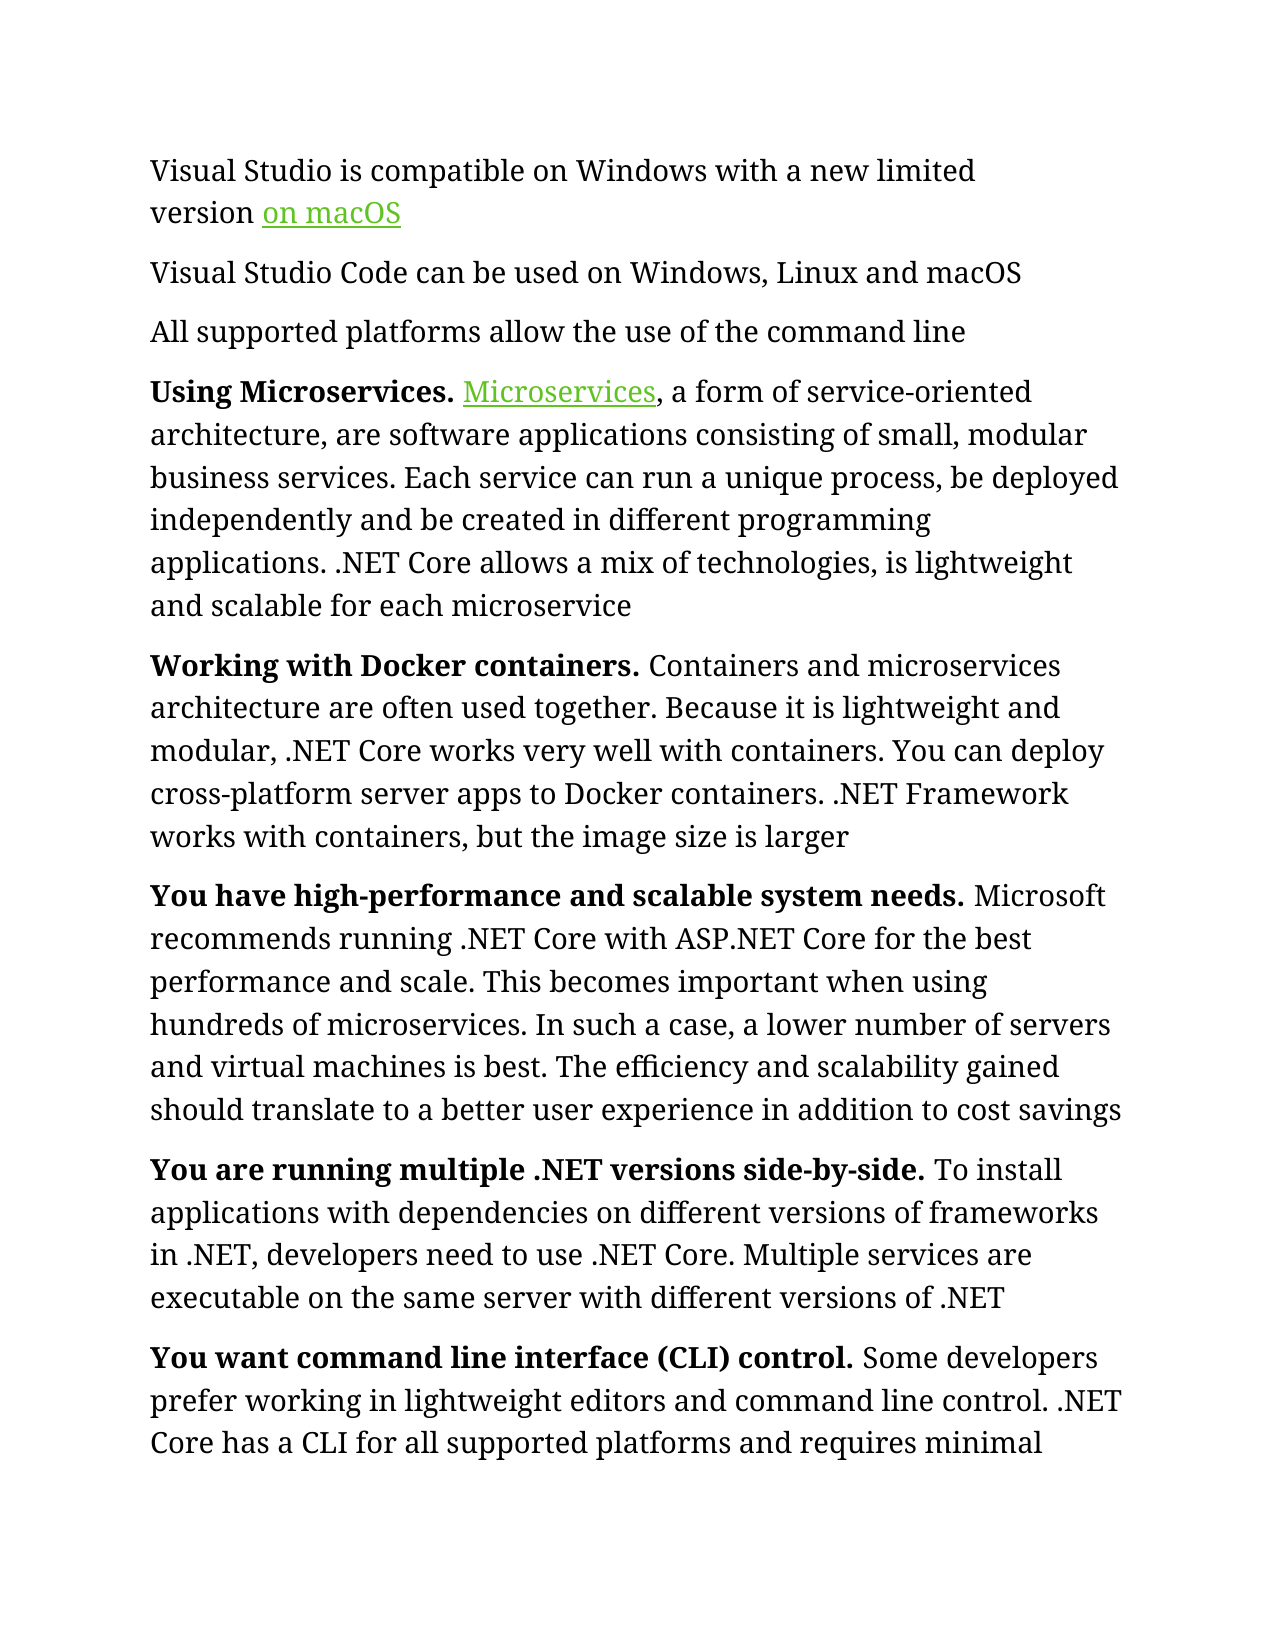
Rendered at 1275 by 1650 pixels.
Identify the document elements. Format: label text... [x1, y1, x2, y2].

text Using Microservices. Microservices, a form of service-oriented architecture, are software applications consisting of small, modular business services. Each service can run a unique process, be deployed independently and be created in different programming applications. .NET Core allows a mix of technologies, is lightweight and scalable for each microservice [150, 371, 1125, 625]
text Visual Studio is compatible on Windows with a new limited version on macOS [150, 150, 1125, 232]
text Working with Docker containers. Containers and microservices architecture are often used together. Because it is lightweight and modular, .NET Core works very well with containers. You can deploy cross-platform server apps to Docker containers. .NET Framework works with containers, but the image size is larger [150, 645, 1125, 856]
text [150, 1337, 1125, 1462]
text Visual Studio Code can be used on Windows, Linux and macOS [150, 252, 1125, 292]
text You have high-performance and scalable system needs. Microsoft recommends running .NET Core with ASP.NET Core for the best performance and scale. This becomes important when using hundreds of microservices. In such a case, a lower number of servers and virtual machines is best. The efficiency and scalability gained should translate to a better user experience in addition to cost savings [150, 876, 1125, 1129]
text All supported platforms allow the use of the command line [150, 312, 1125, 351]
text You are running multiple .NET versions side-by-side. To install applications with dependencies on different versions of frameworks in .NET, developers need to use .NET Core. Multiple services are executable on the same server with different versions of .NET [150, 1149, 1125, 1317]
